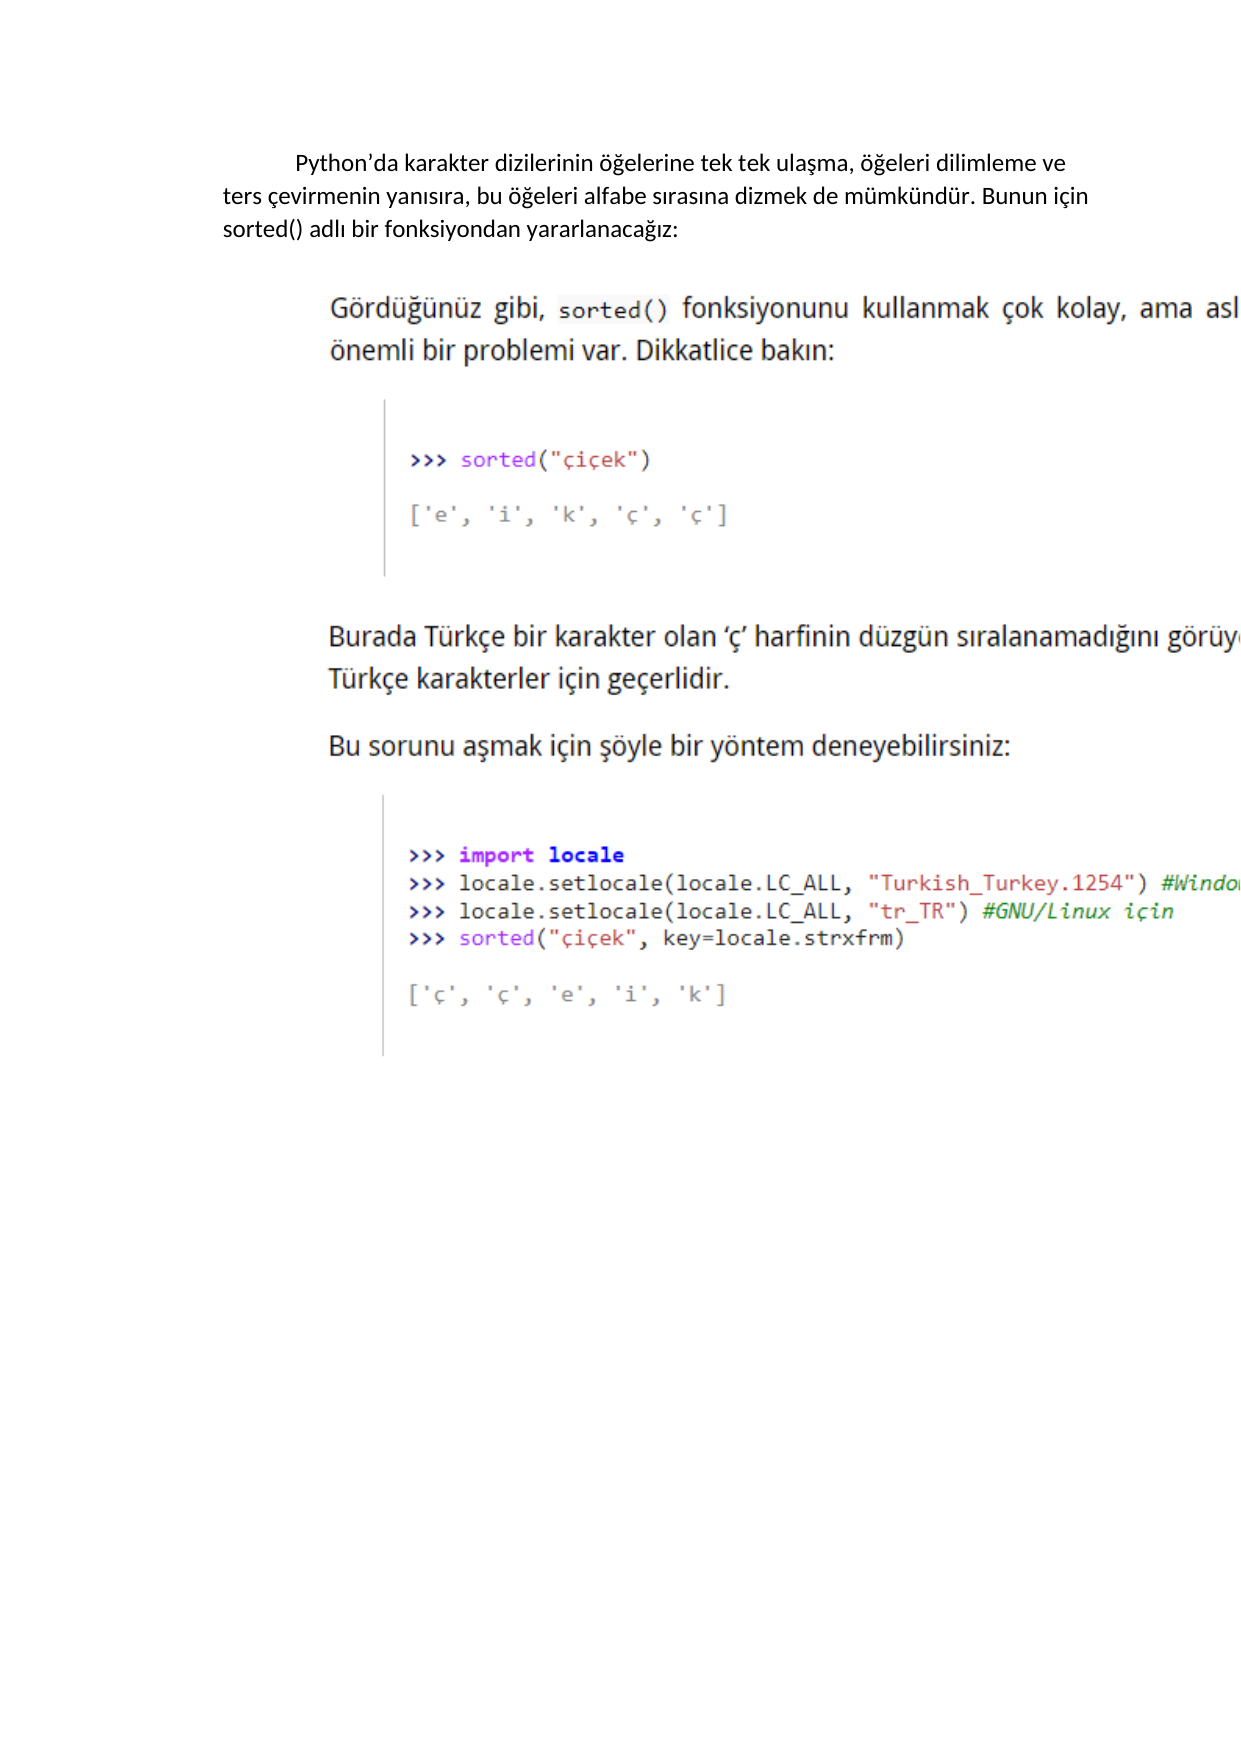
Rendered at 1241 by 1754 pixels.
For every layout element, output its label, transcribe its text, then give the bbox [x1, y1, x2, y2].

picture [295, 279, 1241, 594]
picture [295, 595, 1241, 1072]
list Python’da karakter dizilerinin öğelerine tek tek ulaşma, öğeleri dilimleme ve ters çevirmenin yanısıra, bu öğeleri alfabe sırasına dizmek de mümkündür. Bunun için sorted() adlı bir fonksiyondan yararlanacağız: [223, 148, 1093, 244]
